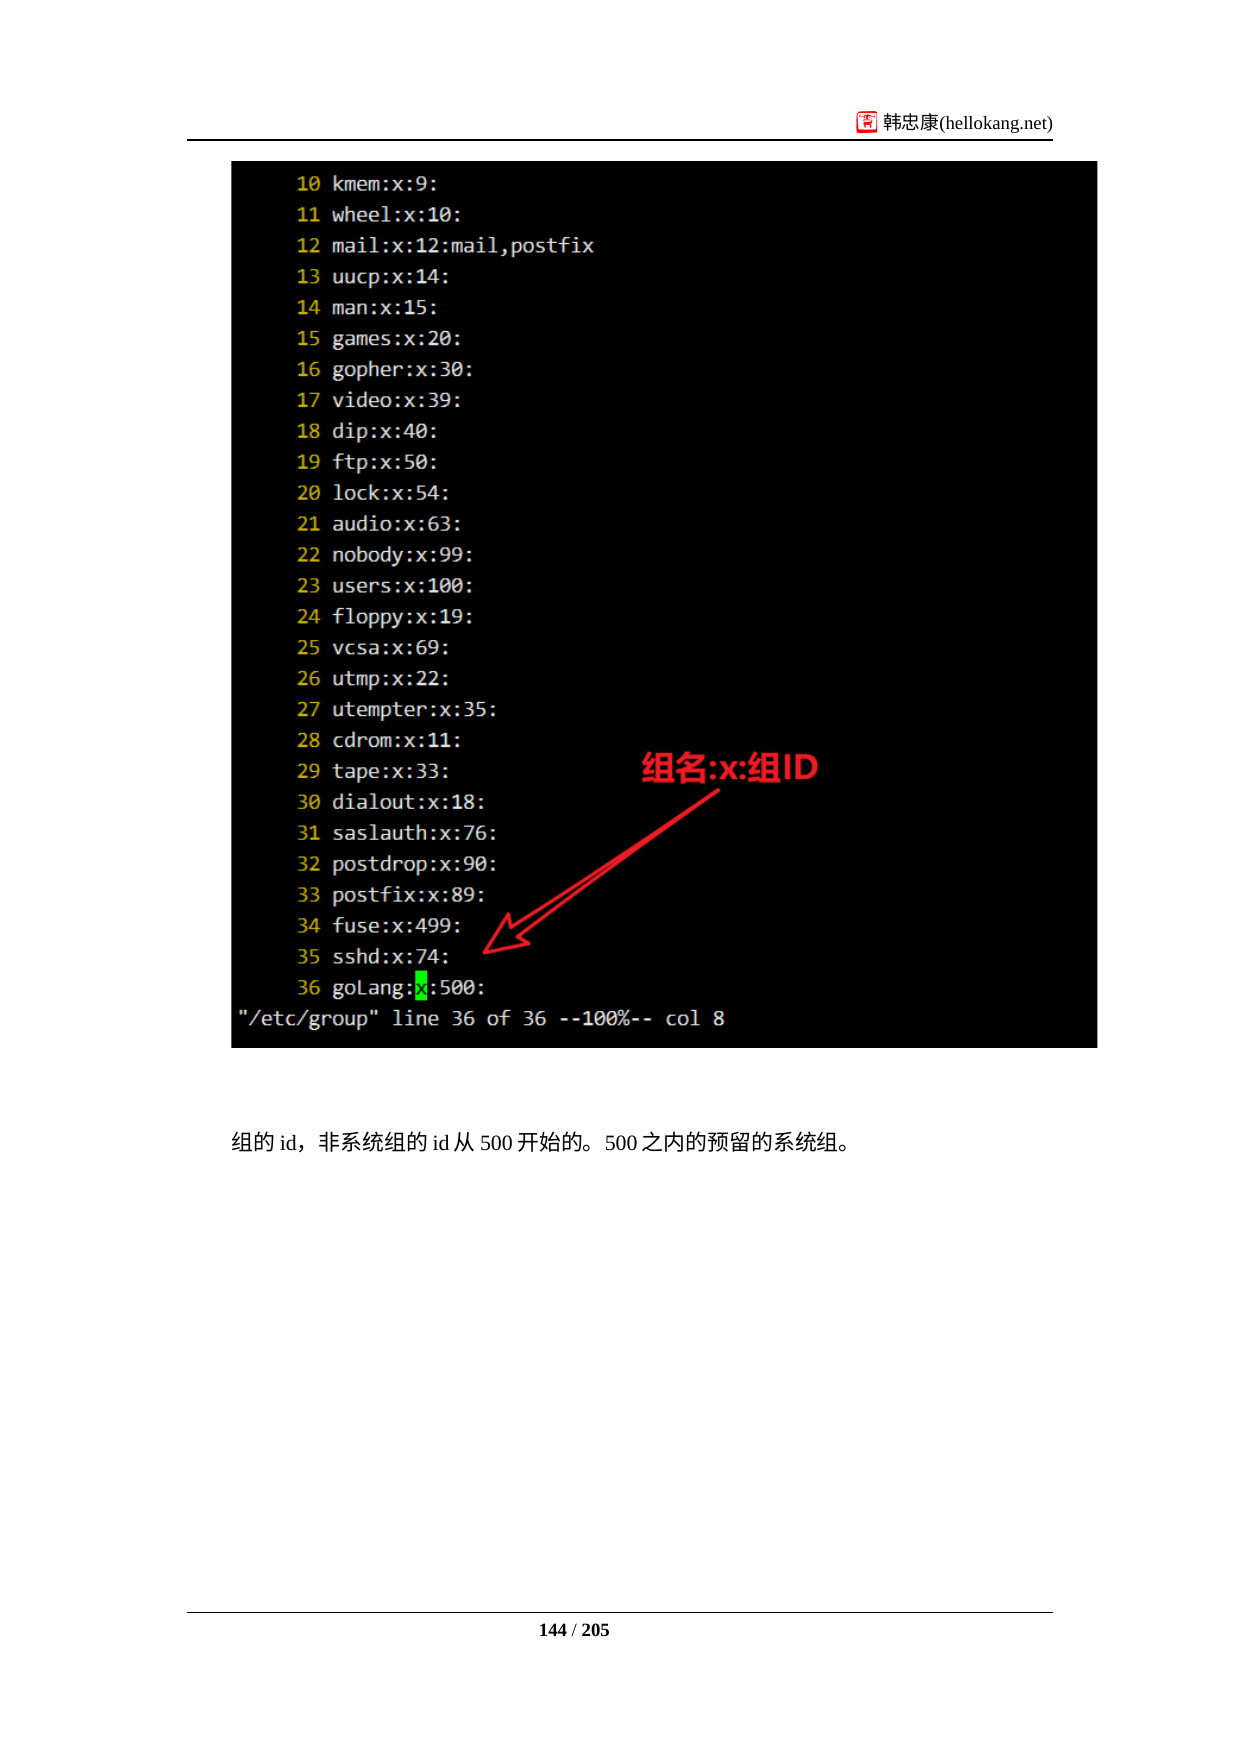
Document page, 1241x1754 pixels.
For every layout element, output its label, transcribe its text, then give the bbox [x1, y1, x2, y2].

text 组的id，非系统组的id从500开始的。500之内的预留的系统组。 [187, 1124, 1053, 1157]
picture [231, 161, 1098, 1048]
picture [856, 111, 878, 133]
